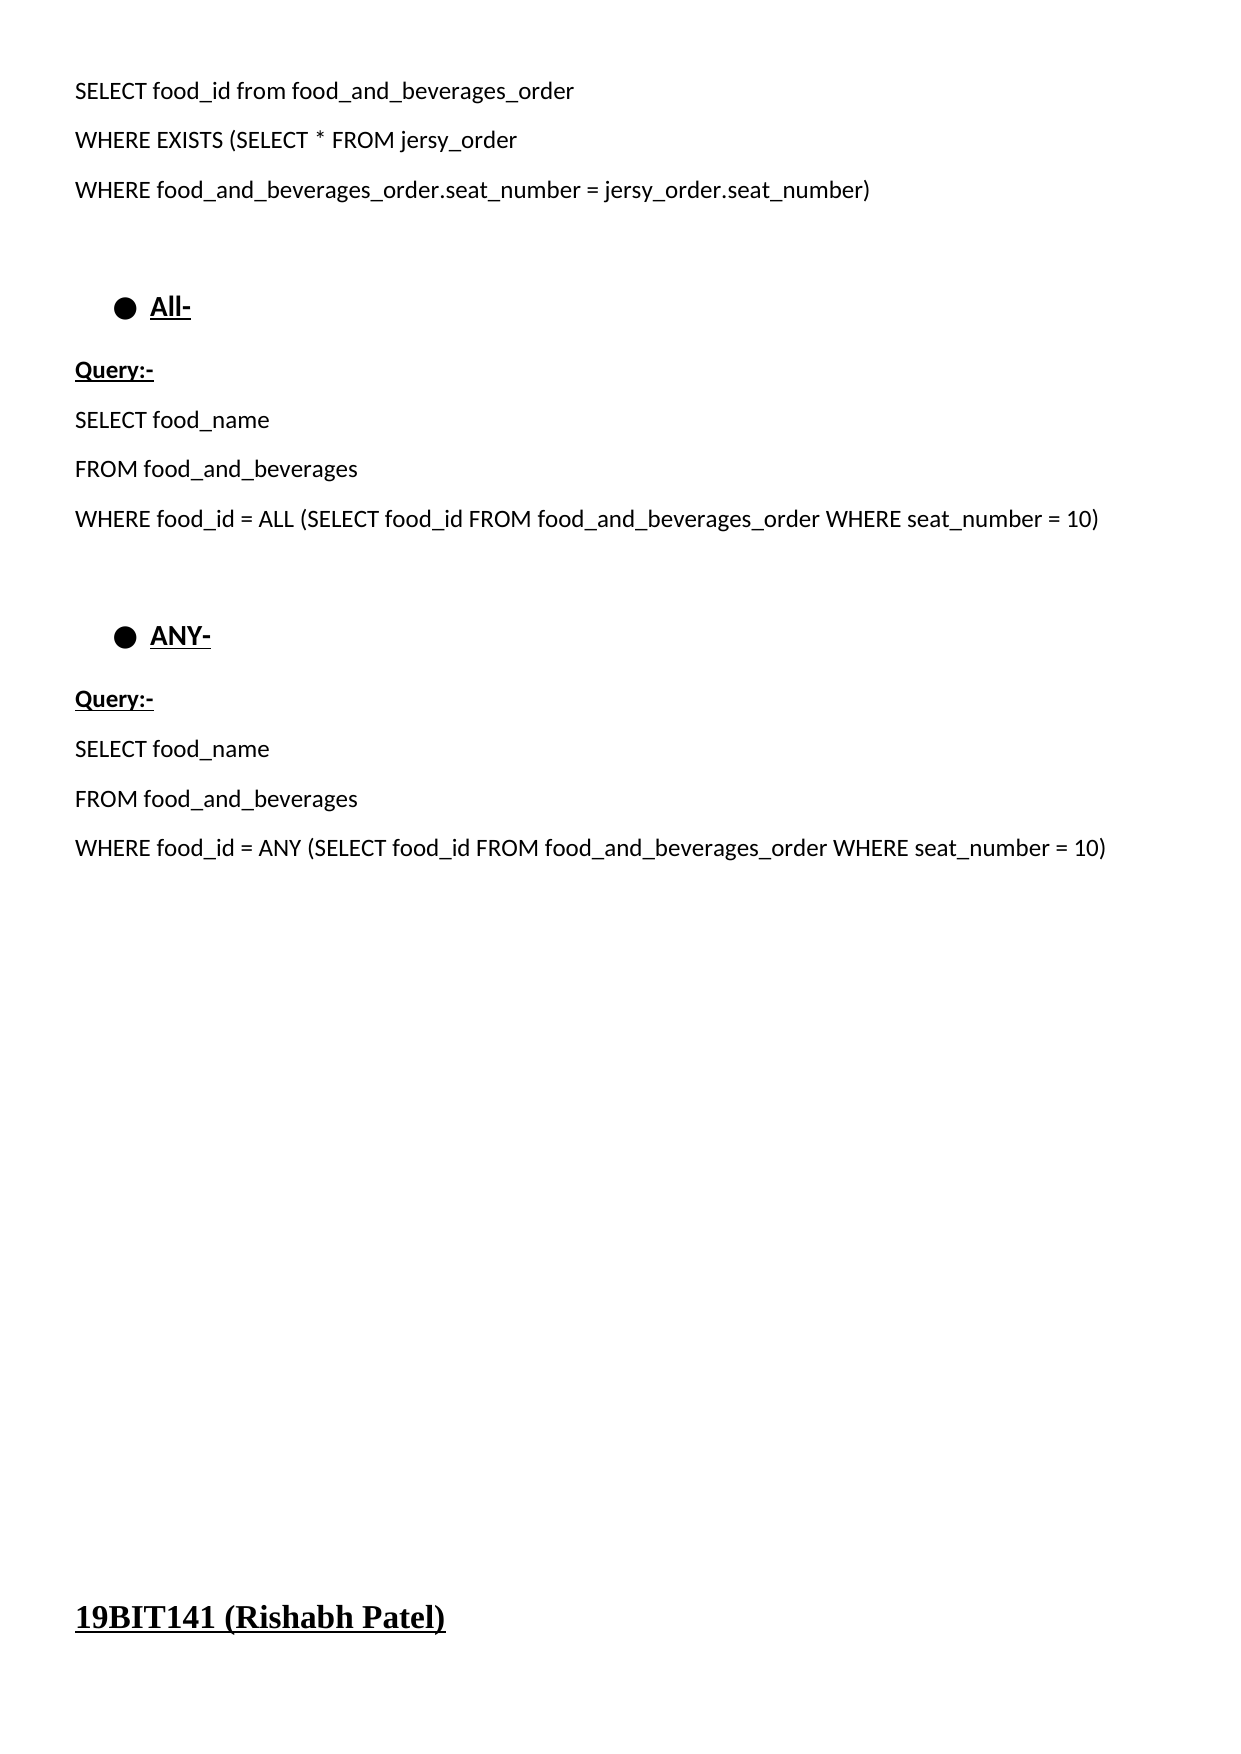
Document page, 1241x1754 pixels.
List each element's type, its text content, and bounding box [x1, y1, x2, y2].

text WHERE food_id = ALL (SELECT food_id FROM food_and_beverages_order WHERE seat_number = 10) [75, 503, 1165, 534]
text Query:- [75, 683, 1165, 714]
text SELECT food_name [75, 733, 1165, 764]
list All- [112, 273, 1165, 333]
text WHERE EXISTS (SELECT * FROM jersy_order [75, 124, 1165, 155]
list ANY- [112, 602, 1165, 662]
text SELECT food_id from food_and_beverages_order [75, 75, 1165, 106]
text WHERE food_and_beverages_order.seat_number = jersy_order.seat_number) [75, 174, 1165, 205]
text 19BIT141 (Rishabh Patel) [75, 1597, 1165, 1636]
text FROM food_and_beverages [75, 783, 1165, 813]
text FROM food_and_beverages [75, 454, 1165, 484]
text Query:- [75, 354, 1165, 385]
text WHERE food_id = ANY (SELECT food_id FROM food_and_beverages_order WHERE seat_number = 10) [75, 832, 1165, 863]
text SELECT food_name [75, 404, 1165, 434]
